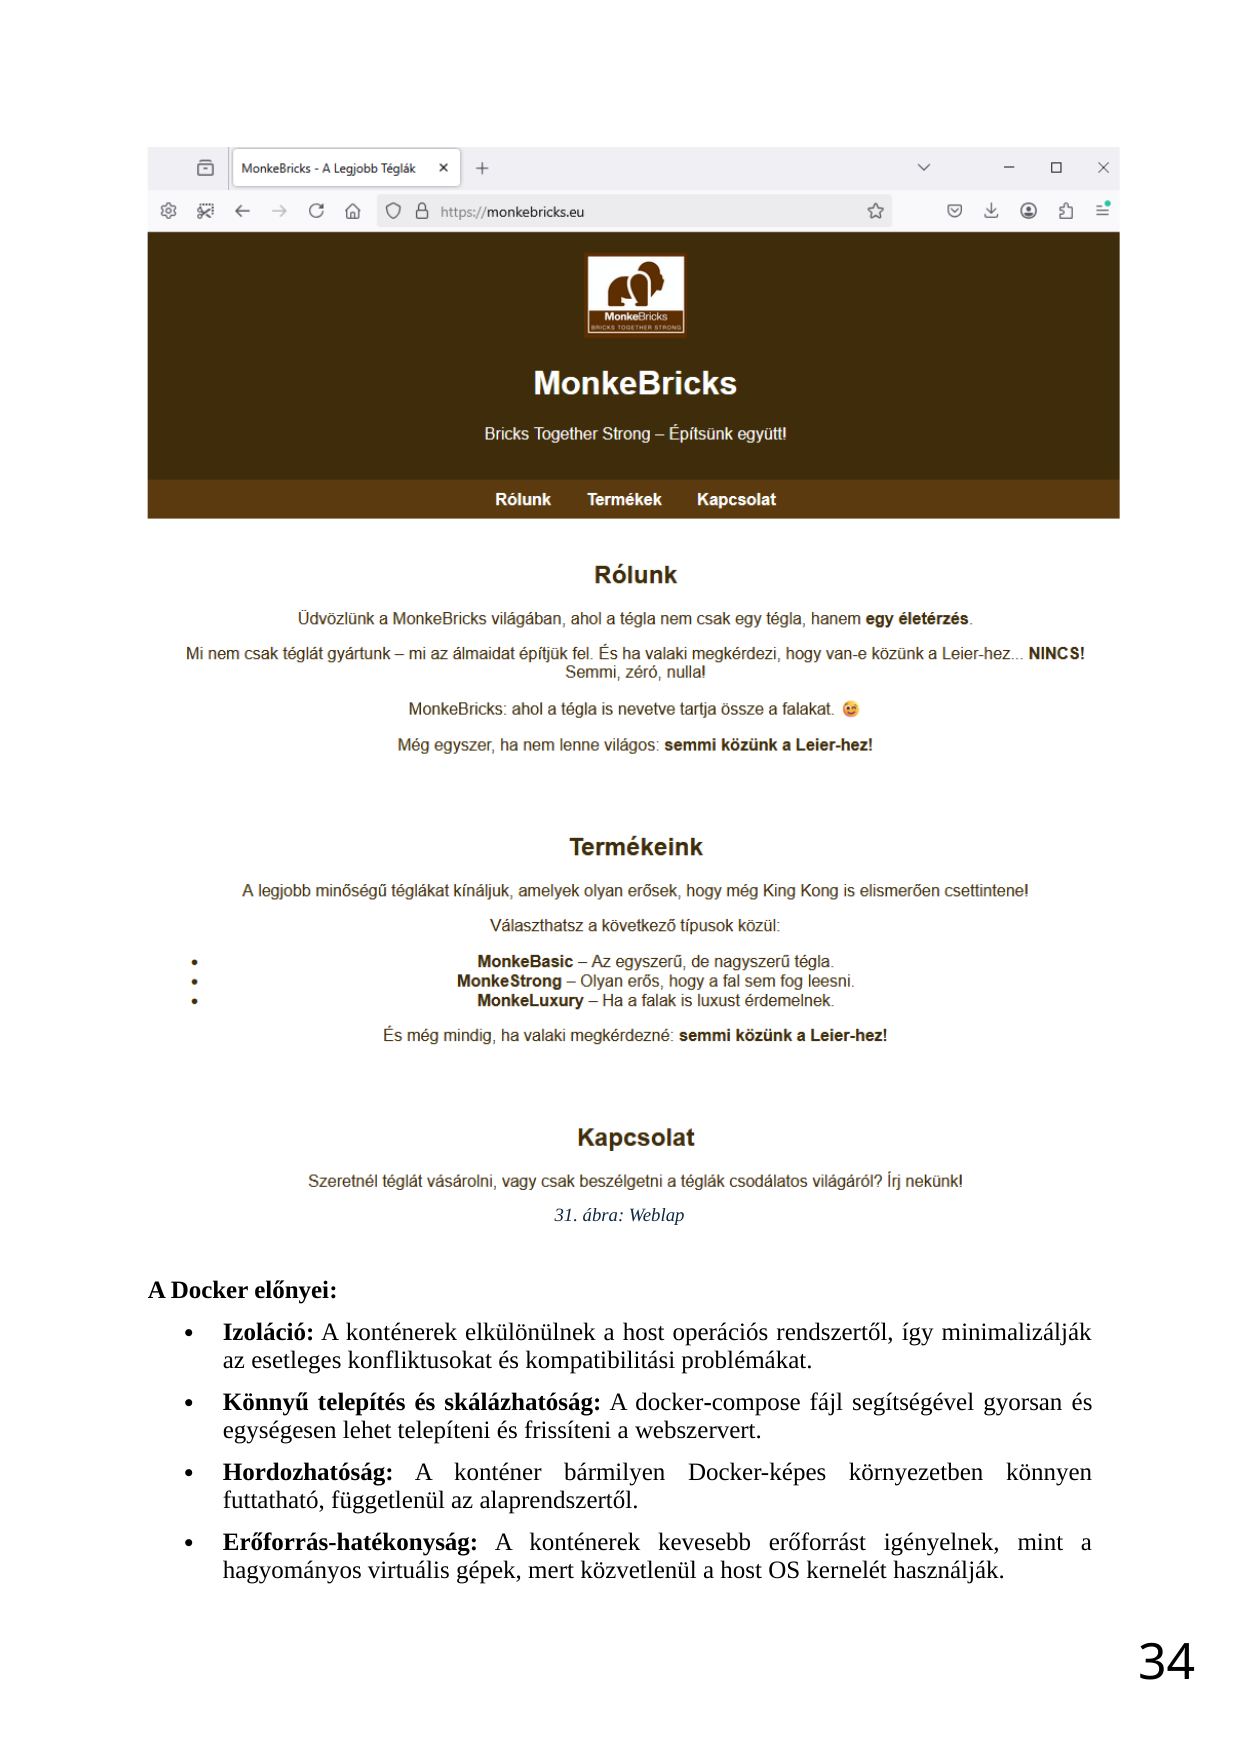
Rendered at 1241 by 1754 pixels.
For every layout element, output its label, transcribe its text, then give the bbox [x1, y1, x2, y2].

text A Docker előnyei: [148, 1276, 1092, 1304]
picture [147, 147, 1120, 1192]
list Hordozhatóság: A konténer bármilyen Docker-képes környezetben könnyen futtatható, függetlenül az alaprendszertől. [185, 1457, 1092, 1514]
list Erőforrás-hatékonyság: A konténerek kevesebb erőforrást igényelnek, mint a hagyományos virtuális gépek, mert közvetlenül a host OS kernelét használják. [185, 1527, 1092, 1584]
list Könnyű telepítés és skálázhatóság: A docker-compose fájl segítségével gyorsan és egységesen lehet telepíteni és frissíteni a webszervert. [185, 1387, 1092, 1444]
list Izoláció: A konténerek elkülönülnek a host operációs rendszertől, így minimalizálják az esetleges konfliktusokat és kompatibilitási problémákat. [185, 1317, 1092, 1374]
text 31. ábra: Weblap [148, 1204, 1092, 1226]
